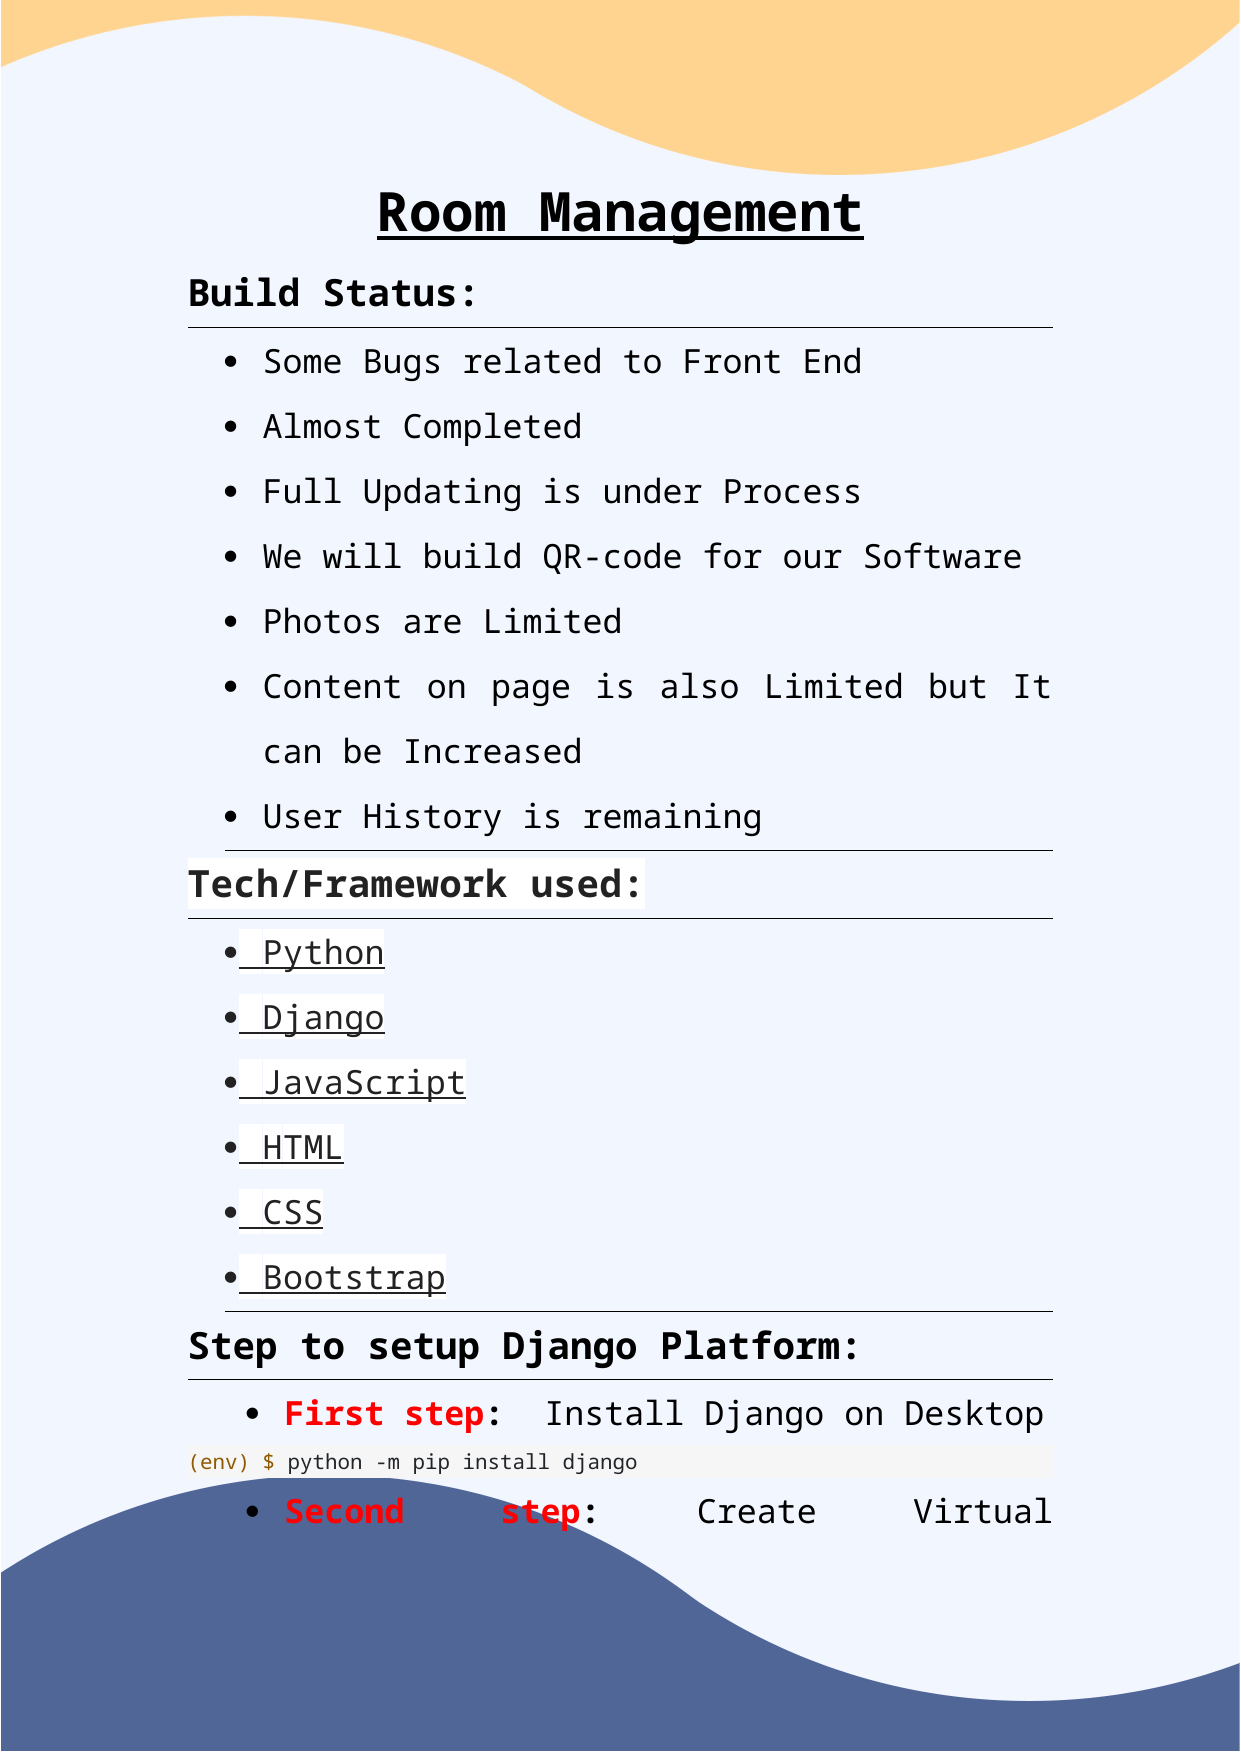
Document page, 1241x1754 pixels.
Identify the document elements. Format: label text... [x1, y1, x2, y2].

list Django [225, 984, 1053, 1049]
list Content on page is also Limited but It can be Increased [225, 653, 1053, 783]
list We will build QR-code for our Software [225, 523, 1053, 588]
list CSS [225, 1179, 1053, 1244]
list Almost Completed [225, 393, 1053, 458]
list Bootstrap [225, 1244, 1053, 1311]
list User History is remaining [225, 783, 1053, 850]
list Photos are Limited [225, 588, 1053, 653]
text Build Status: [187, 259, 1053, 328]
text (env) $ python -m pip install django [187, 1445, 1053, 1478]
text Tech/Framework used: [187, 851, 1053, 919]
list Full Updating is under Process [225, 458, 1053, 523]
list Some Bugs related to Front End [225, 328, 1053, 393]
text Room Management [187, 162, 1053, 259]
picture [1, 0, 1240, 1751]
list First step: Install Django on Desktop [247, 1380, 1053, 1445]
list JavaScript [225, 1049, 1053, 1114]
list Python [225, 919, 1053, 984]
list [247, 1478, 1053, 1543]
text Step to setup Django Platform: [187, 1312, 1053, 1380]
list HTML [225, 1114, 1053, 1179]
